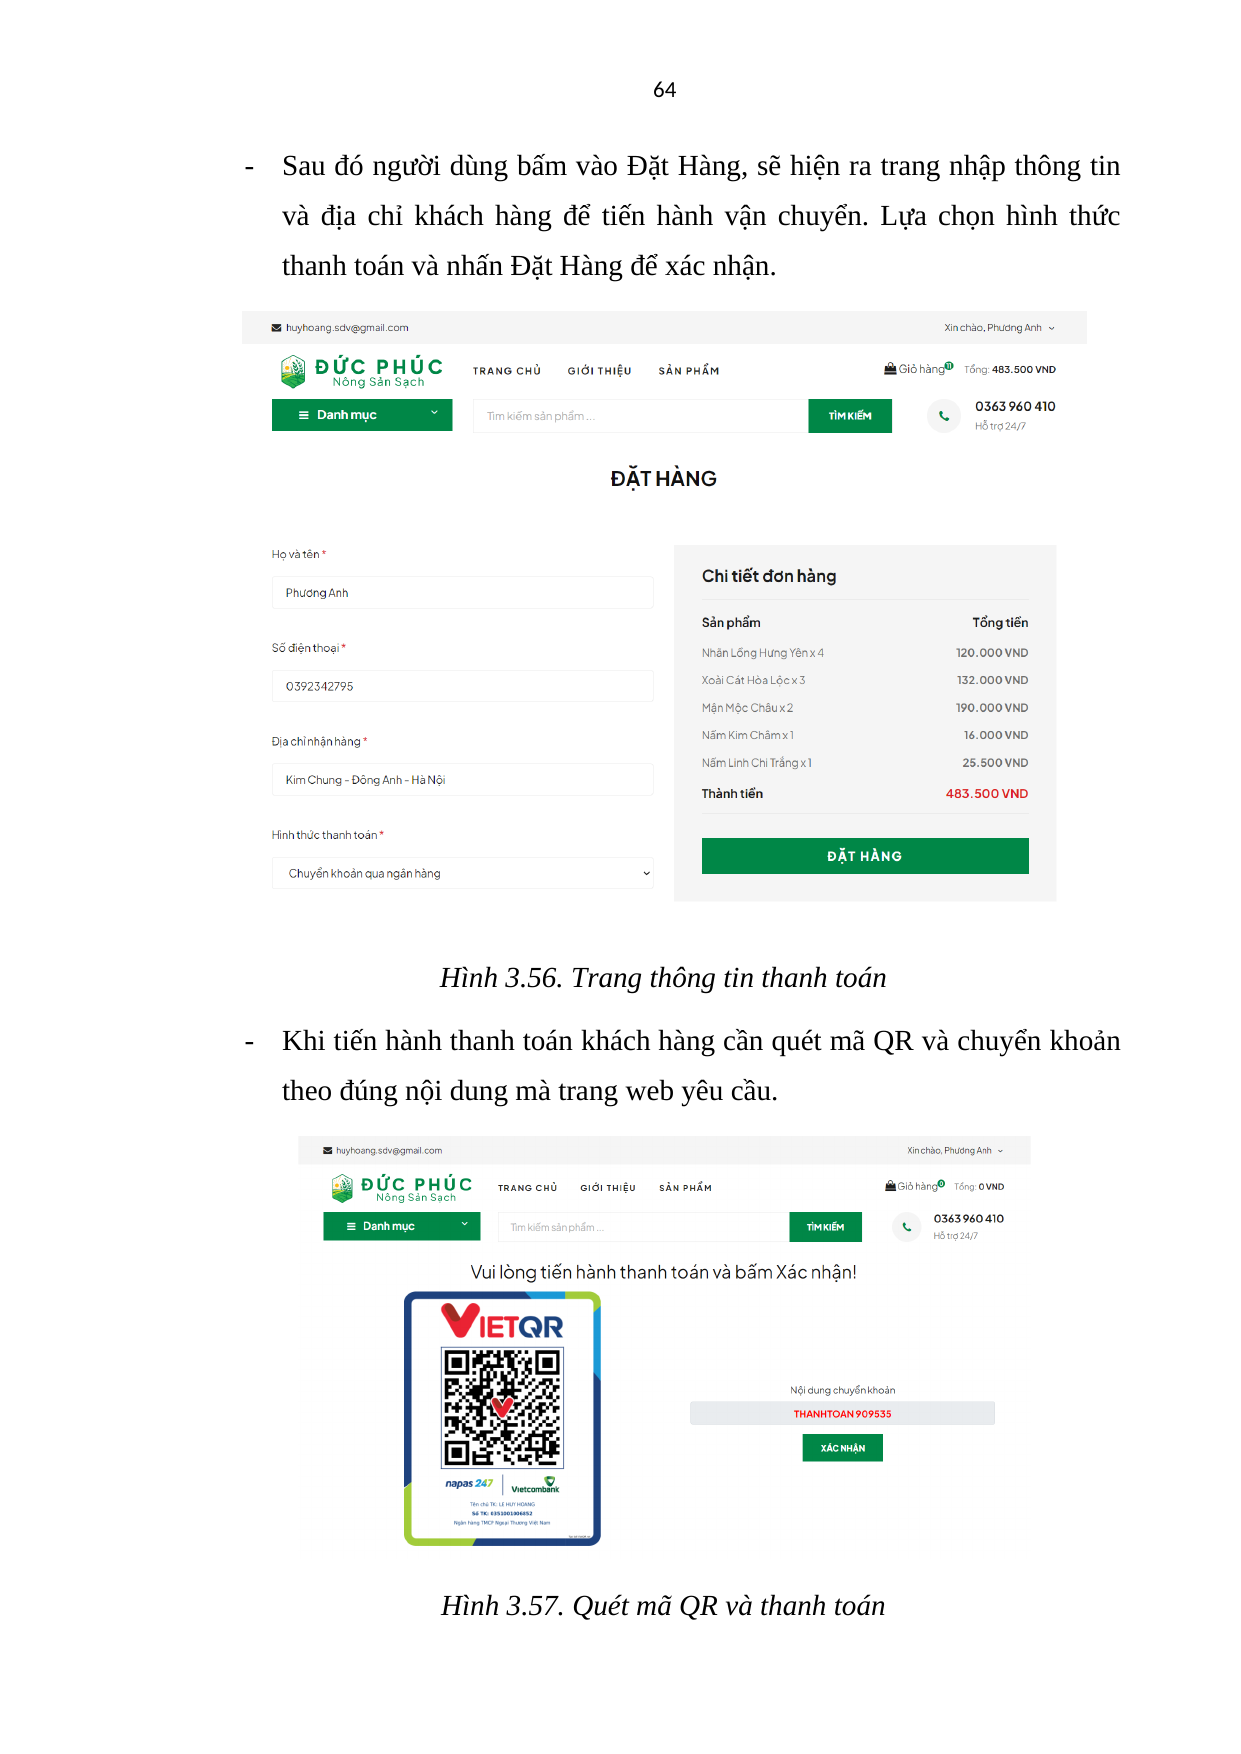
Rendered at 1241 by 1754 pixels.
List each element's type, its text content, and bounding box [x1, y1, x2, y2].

list Sau đó người dùng bấm vào Đặt Hàng, sẽ hiện ra trang nhập thông tin và địa chỉ khách hàng để tiến hành vận chuyển. Lựa chọn hình thức thanh toán và nhấn Đặt Hàng để xác nhận. [244, 148, 1122, 282]
picture [242, 311, 1087, 932]
list Khi tiến hành thanh toán khách hàng cần quét mã QR và chuyển khoản theo đúng nội dung mà trang web yêu cầu. [244, 1023, 1122, 1107]
picture [298, 1136, 1031, 1559]
